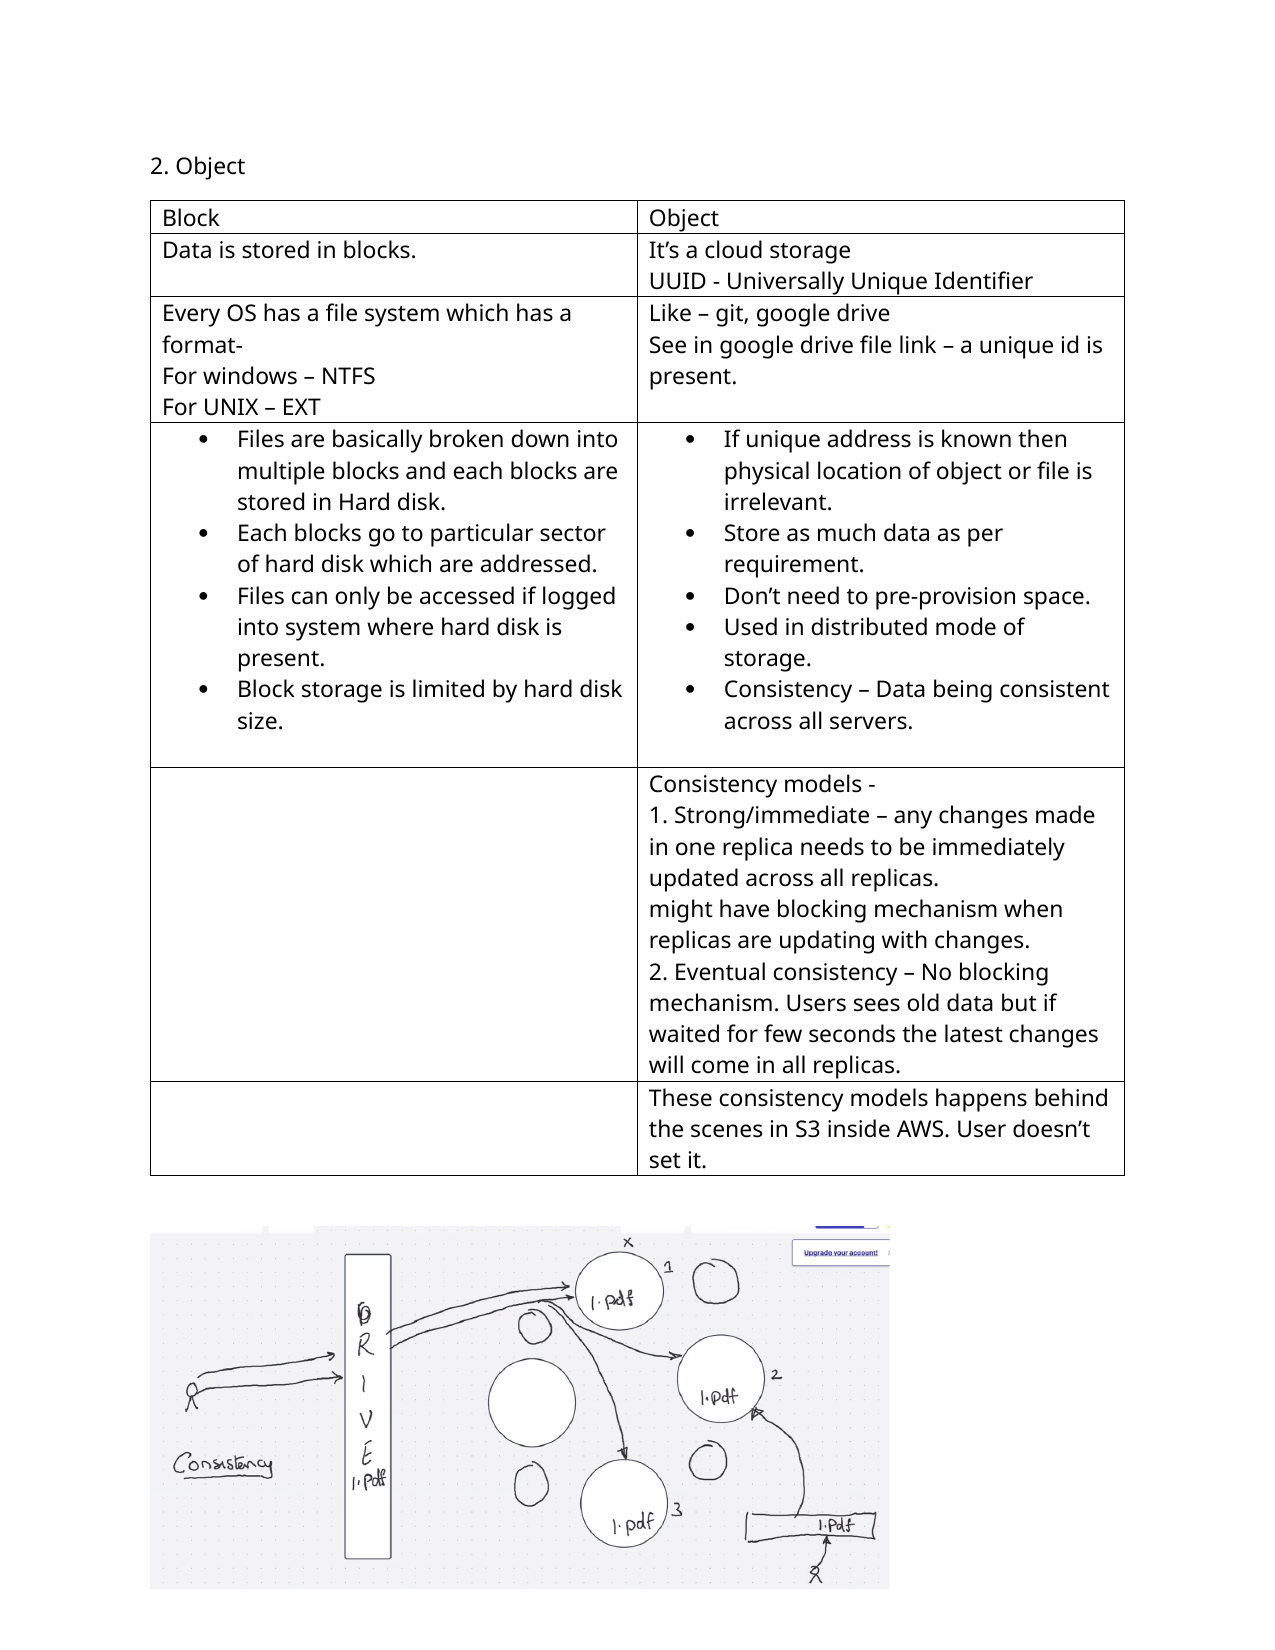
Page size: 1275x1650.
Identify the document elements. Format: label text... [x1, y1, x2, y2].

table_cell Consistency models - 1. Strong/immediate – any changes made in one replica needs to be immediately updated across all replicas. might have blocking mechanism when replicas are updating with changes. 2. Eventual consistency – No blocking mechanism. Users sees old data but if waited for few seconds the latest changes will come in all replicas. [638, 768, 1124, 1081]
table_cell It’s a cloud storage UUID - Universally Unique Identifier [638, 234, 1124, 296]
text 2. Object [150, 150, 1125, 181]
table_cell Files are basically broken down into multiple blocks and each blocks are stored in Hard disk. Each blocks go to particular sector of hard disk which are addressed. Files can only be accessed if logged into system where hard disk is present. Block storage is limited by hard disk size. [151, 423, 637, 767]
table_cell Every OS has a file system which has a format- For windows – NTFS For UNIX – EXT [151, 297, 637, 422]
table_header Object [638, 201, 1124, 233]
table_cell [151, 1082, 637, 1175]
table_cell [151, 768, 637, 1081]
table_cell Like – git, google drive See in google drive file link – a unique id is present. [638, 297, 1124, 422]
picture [150, 1226, 890, 1589]
table_header Block [151, 201, 637, 233]
table_cell These consistency models happens behind the scenes in S3 inside AWS. User doesn’t set it. [638, 1082, 1124, 1175]
table_cell If unique address is known then physical location of object or file is irrelevant. Store as much data as per requirement. Don’t need to pre-provision space. Used in distributed mode of storage. Consistency – Data being consistent across all servers. [638, 423, 1124, 767]
table_cell Data is stored in blocks. [151, 234, 637, 296]
